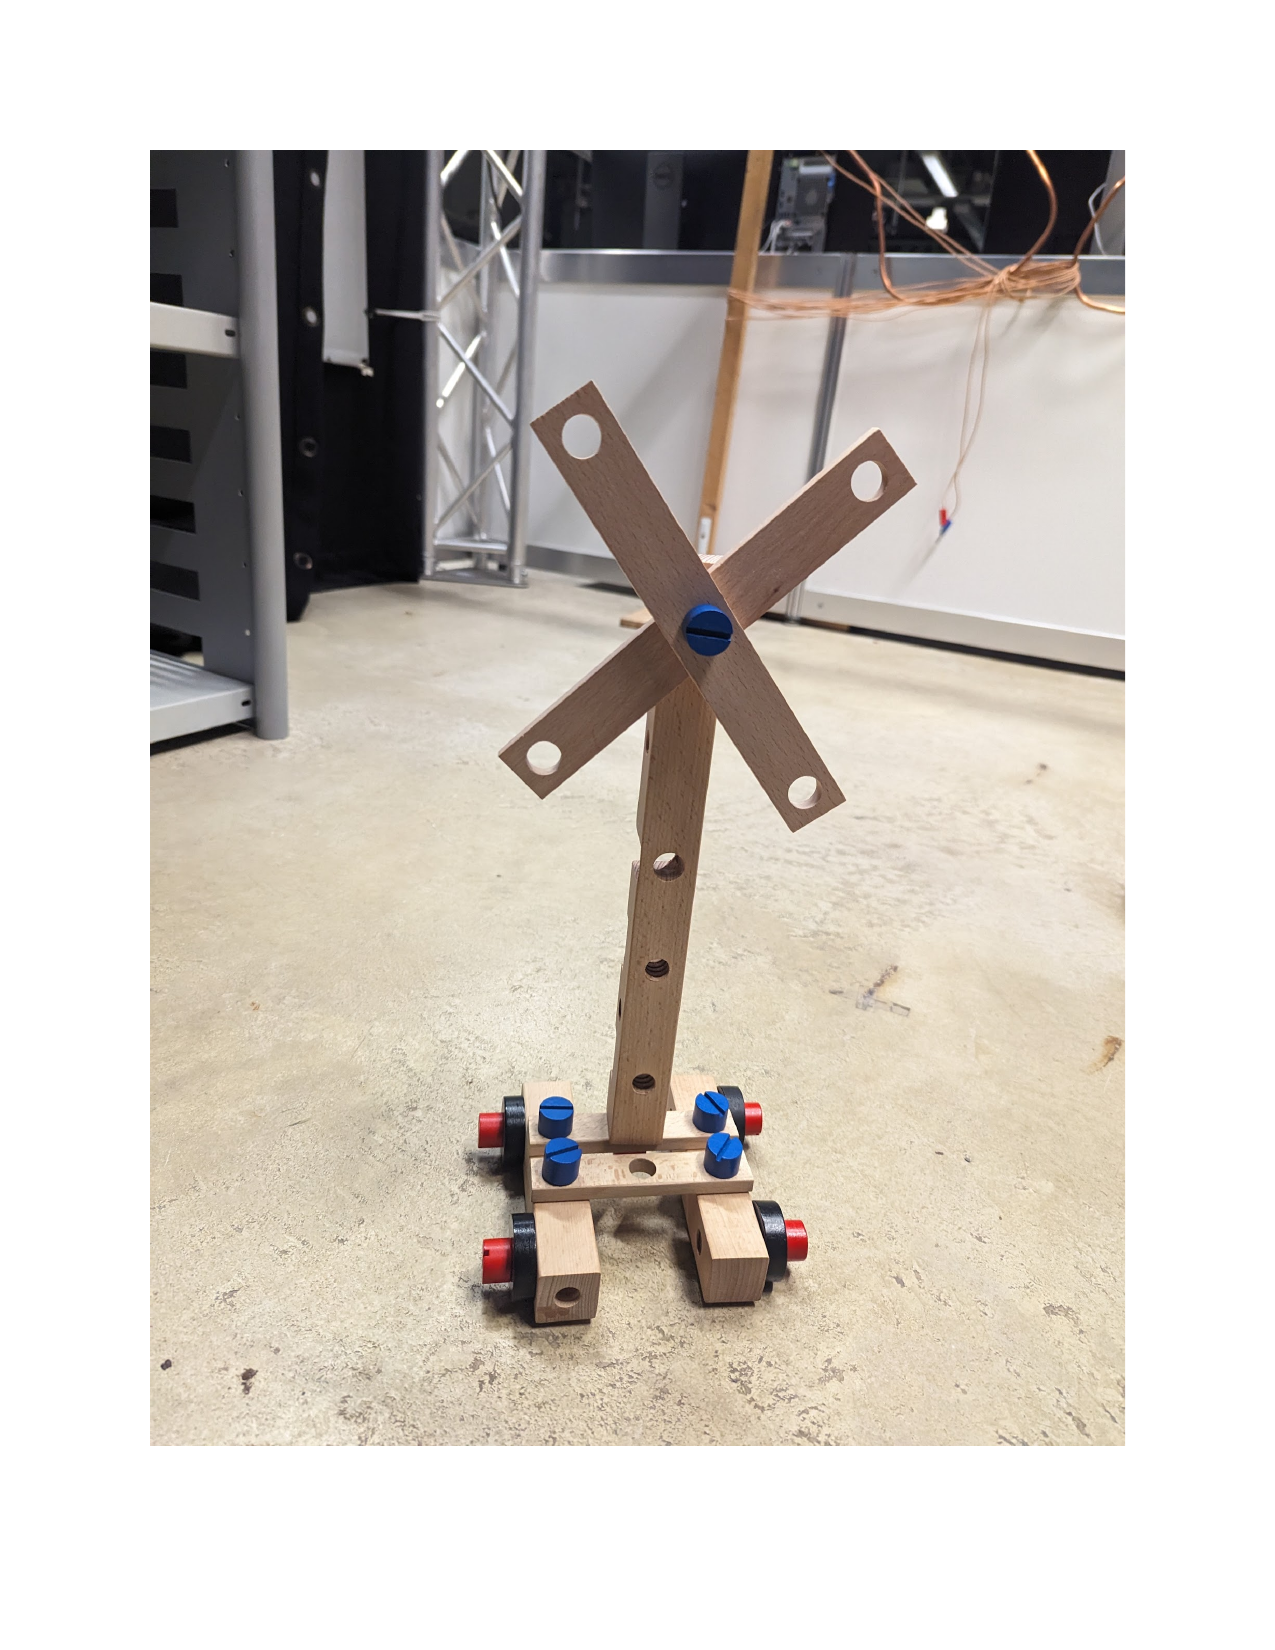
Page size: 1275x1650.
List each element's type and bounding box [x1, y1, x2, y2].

picture [150, 150, 1125, 1446]
